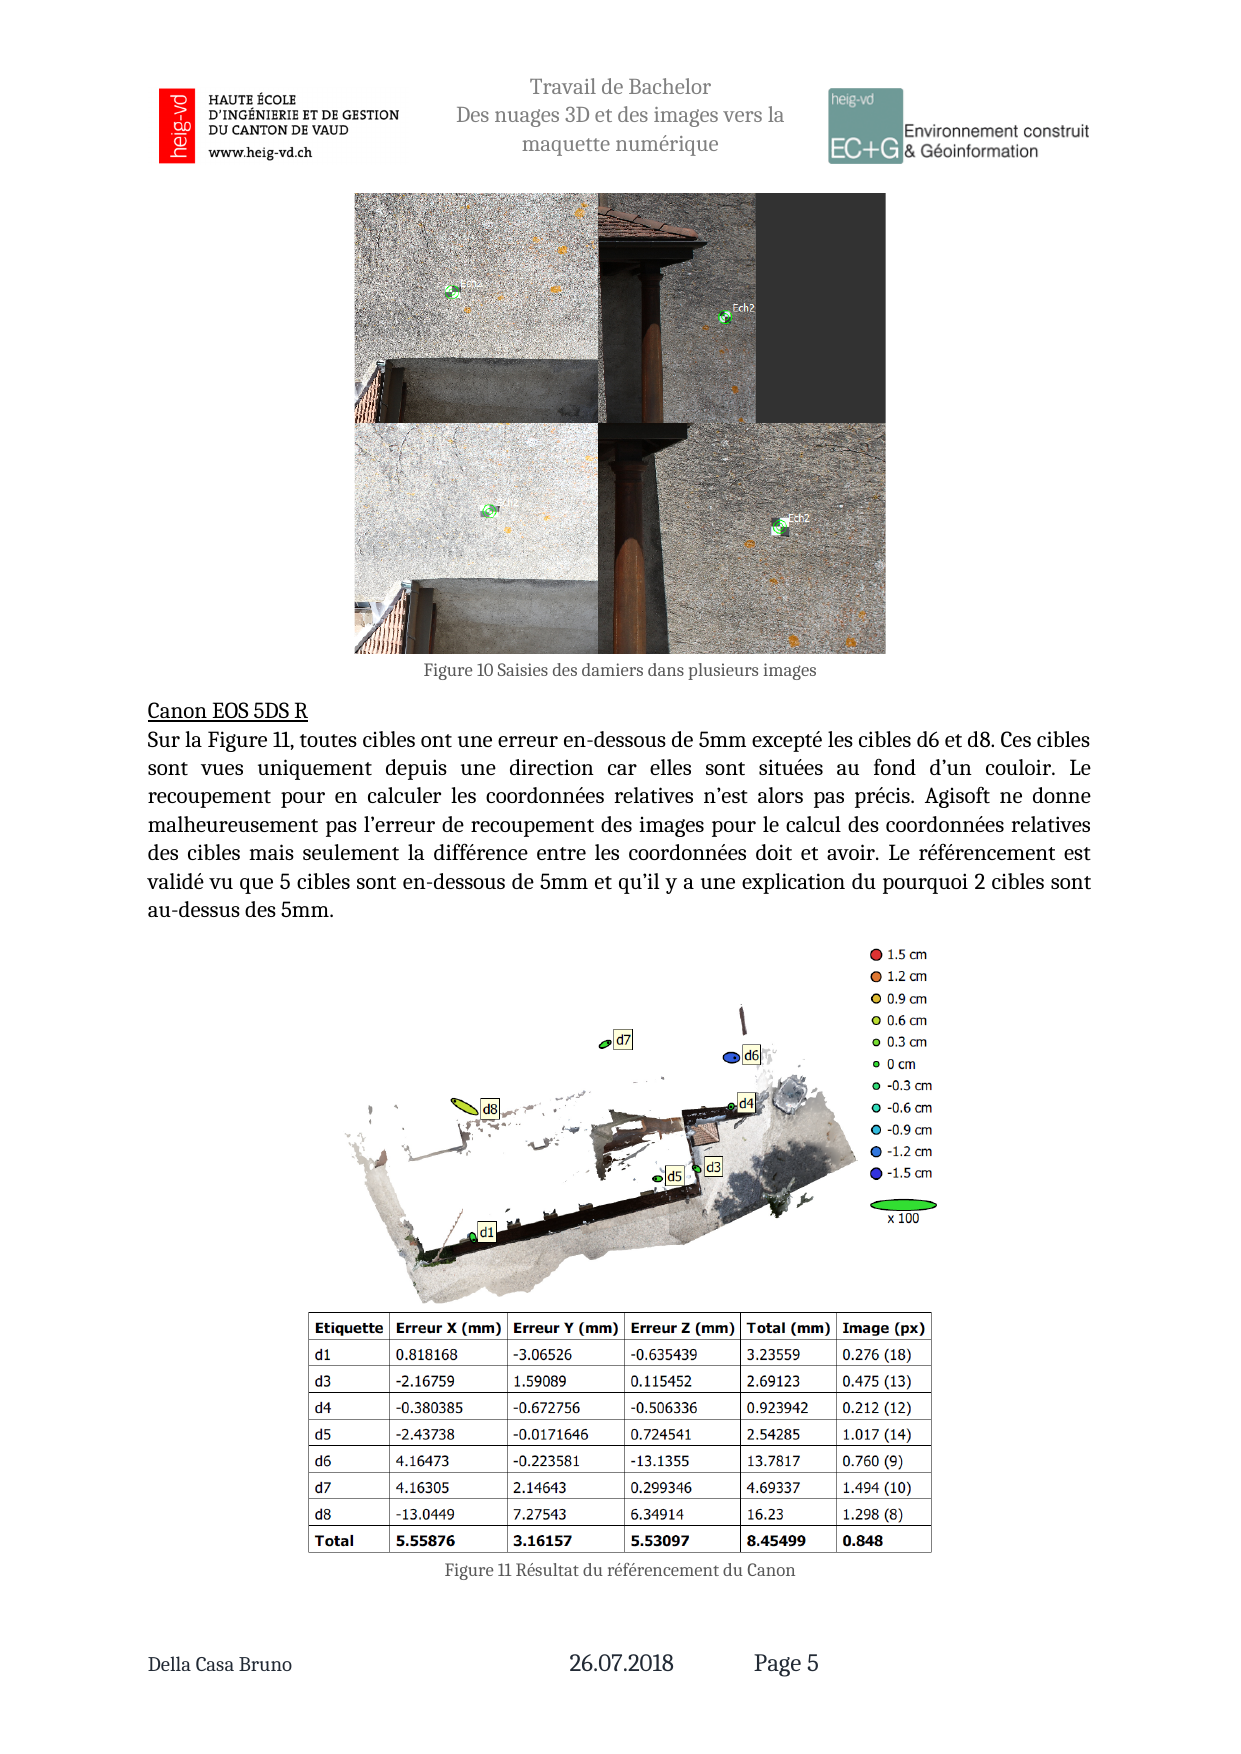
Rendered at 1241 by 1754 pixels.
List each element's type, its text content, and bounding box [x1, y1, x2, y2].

picture [147, 87, 410, 165]
picture [307, 1310, 933, 1554]
text Figure 10 Saisies des damiers dans plusieurs images [148, 660, 1093, 681]
picture [354, 193, 886, 654]
text Canon EOS 5DS R [148, 698, 1093, 724]
text Figure 11 Résultat du référencement du Canon [148, 1560, 1093, 1581]
picture [291, 942, 949, 1304]
picture [827, 87, 1093, 165]
text Sur la Figure 11, toutes cibles ont une erreur en-dessous de 5mm excepté les cibles d6 et d8. Ces cibles sont vues uniquement depuis une direction car elles sont situées au fond d’un couloir. Le recoupement pour en calculer les coordonnées relatives n’est alors pas précis. Agisoft ne donne malheureusement pas l’erreur de recoupement des images pour le calcul des coordonnées relatives des cibles mais seulement la différence entre les coordonnées doit et avoir. Le référencement est validé vu que 5 cibles sont en-dessous de 5mm et qu’il y a une explication du pourquoi 2 cibles sont au-dessus des 5mm. [148, 726, 1093, 923]
